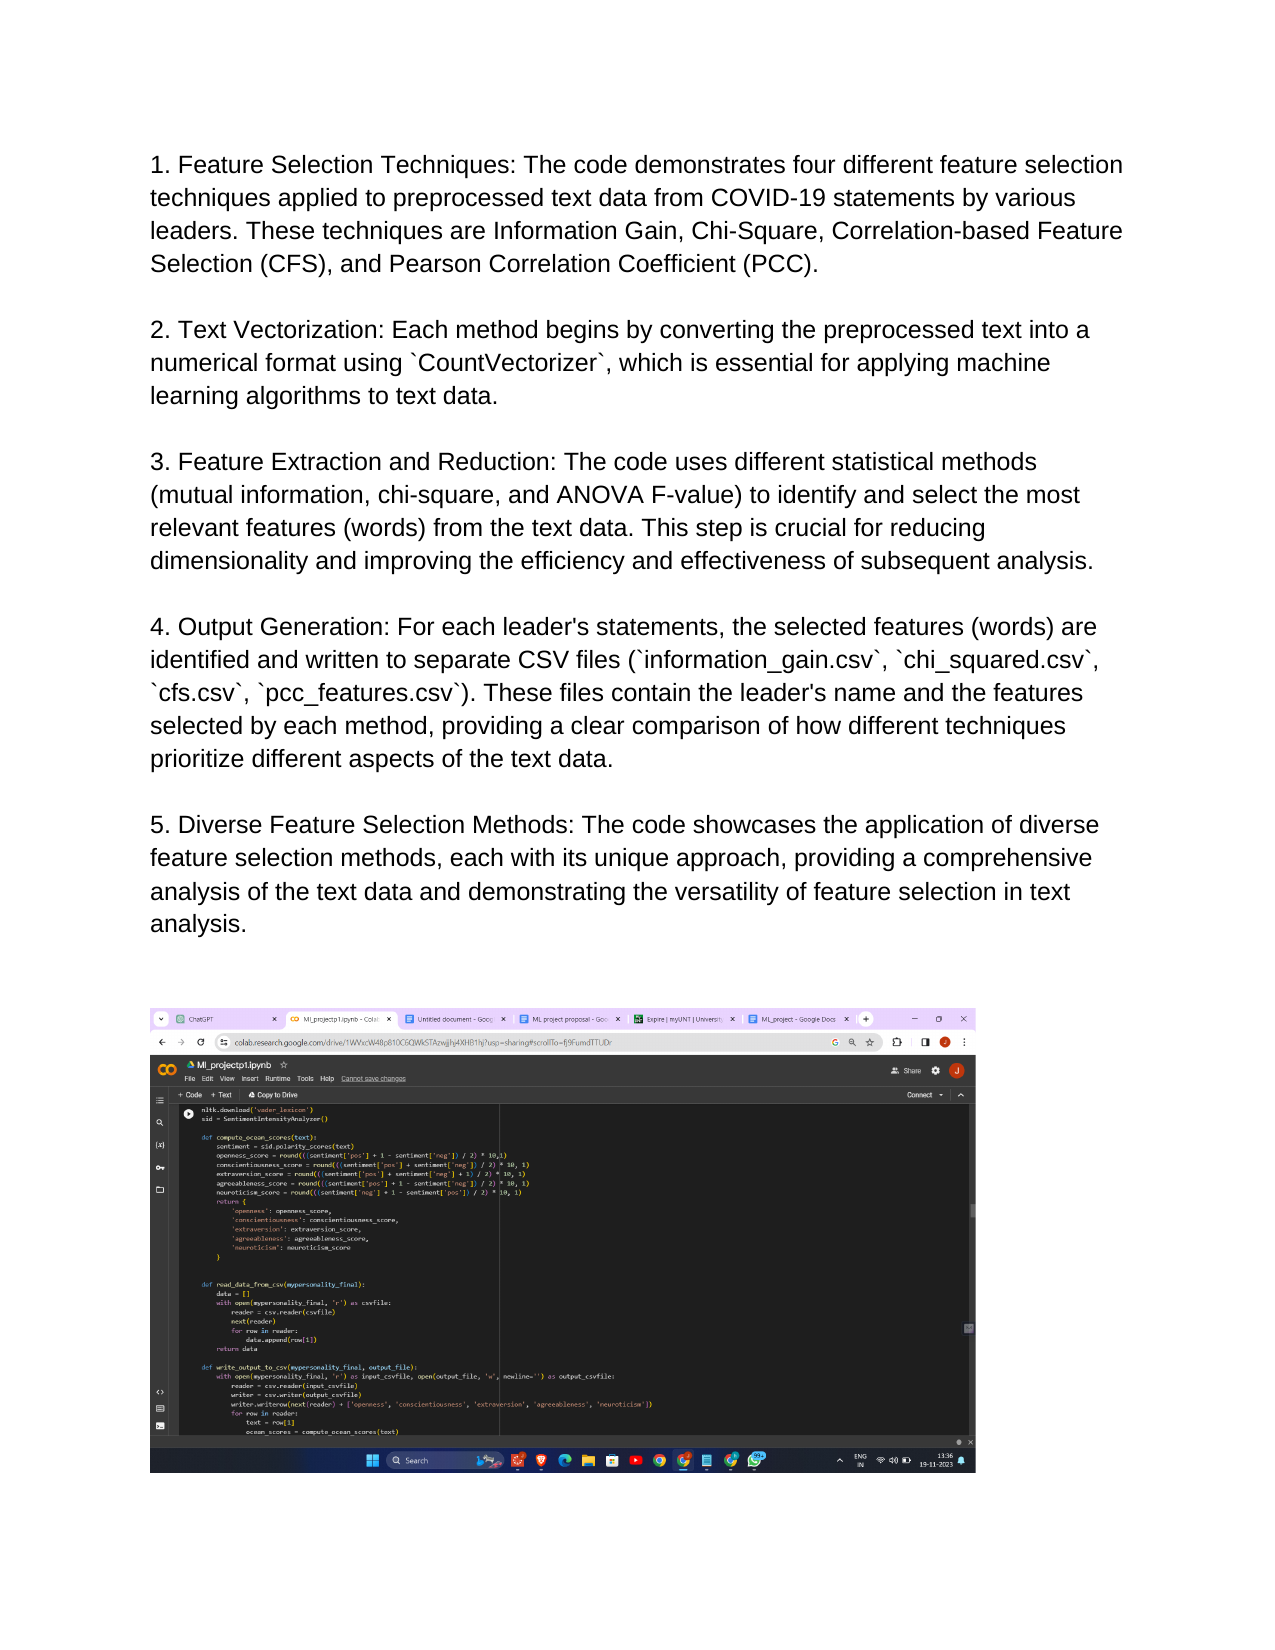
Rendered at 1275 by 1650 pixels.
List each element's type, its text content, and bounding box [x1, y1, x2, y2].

text 3. Feature Extraction and Reduction: The code uses different statistical methods (mutual information, chi-square, and ANOVA F-value) to identify and select the most relevant features (words) from the text data. This step is crucial for reducing dimensionality and improving the efficiency and effectiveness of subsequent analysis. [150, 447, 1125, 575]
picture [150, 1008, 976, 1473]
text 4. Output Generation: For each leader's statements, the selected features (words) are identified and written to separate CSV files (`information_gain.csv`, `chi_squared.csv`, `cfs.csv`, `pcc_features.csv`). These files contain the leader's name and the features selected by each method, providing a clear comparison of how different techniques prioritize different aspects of the text data. [150, 612, 1125, 773]
text 5. Diverse Feature Selection Methods: The code showcases the application of diverse feature selection methods, each with its unique approach, providing a comprehensive analysis of the text data and demonstrating the versatility of feature selection in text analysis. [150, 810, 1125, 938]
text 1. Feature Selection Techniques: The code demonstrates four different feature selection techniques applied to preprocessed text data from COVID-19 statements by various leaders. These techniques are Information Gain, Chi-Square, Correlation-based Feature Selection (CFS), and Pearson Correlation Coefficient (PCC). [150, 150, 1125, 278]
text 2. Text Vectorization: Each method begins by converting the preprocessed text into a numerical format using `CountVectorizer`, which is essential for applying machine learning algorithms to text data. [150, 315, 1125, 410]
